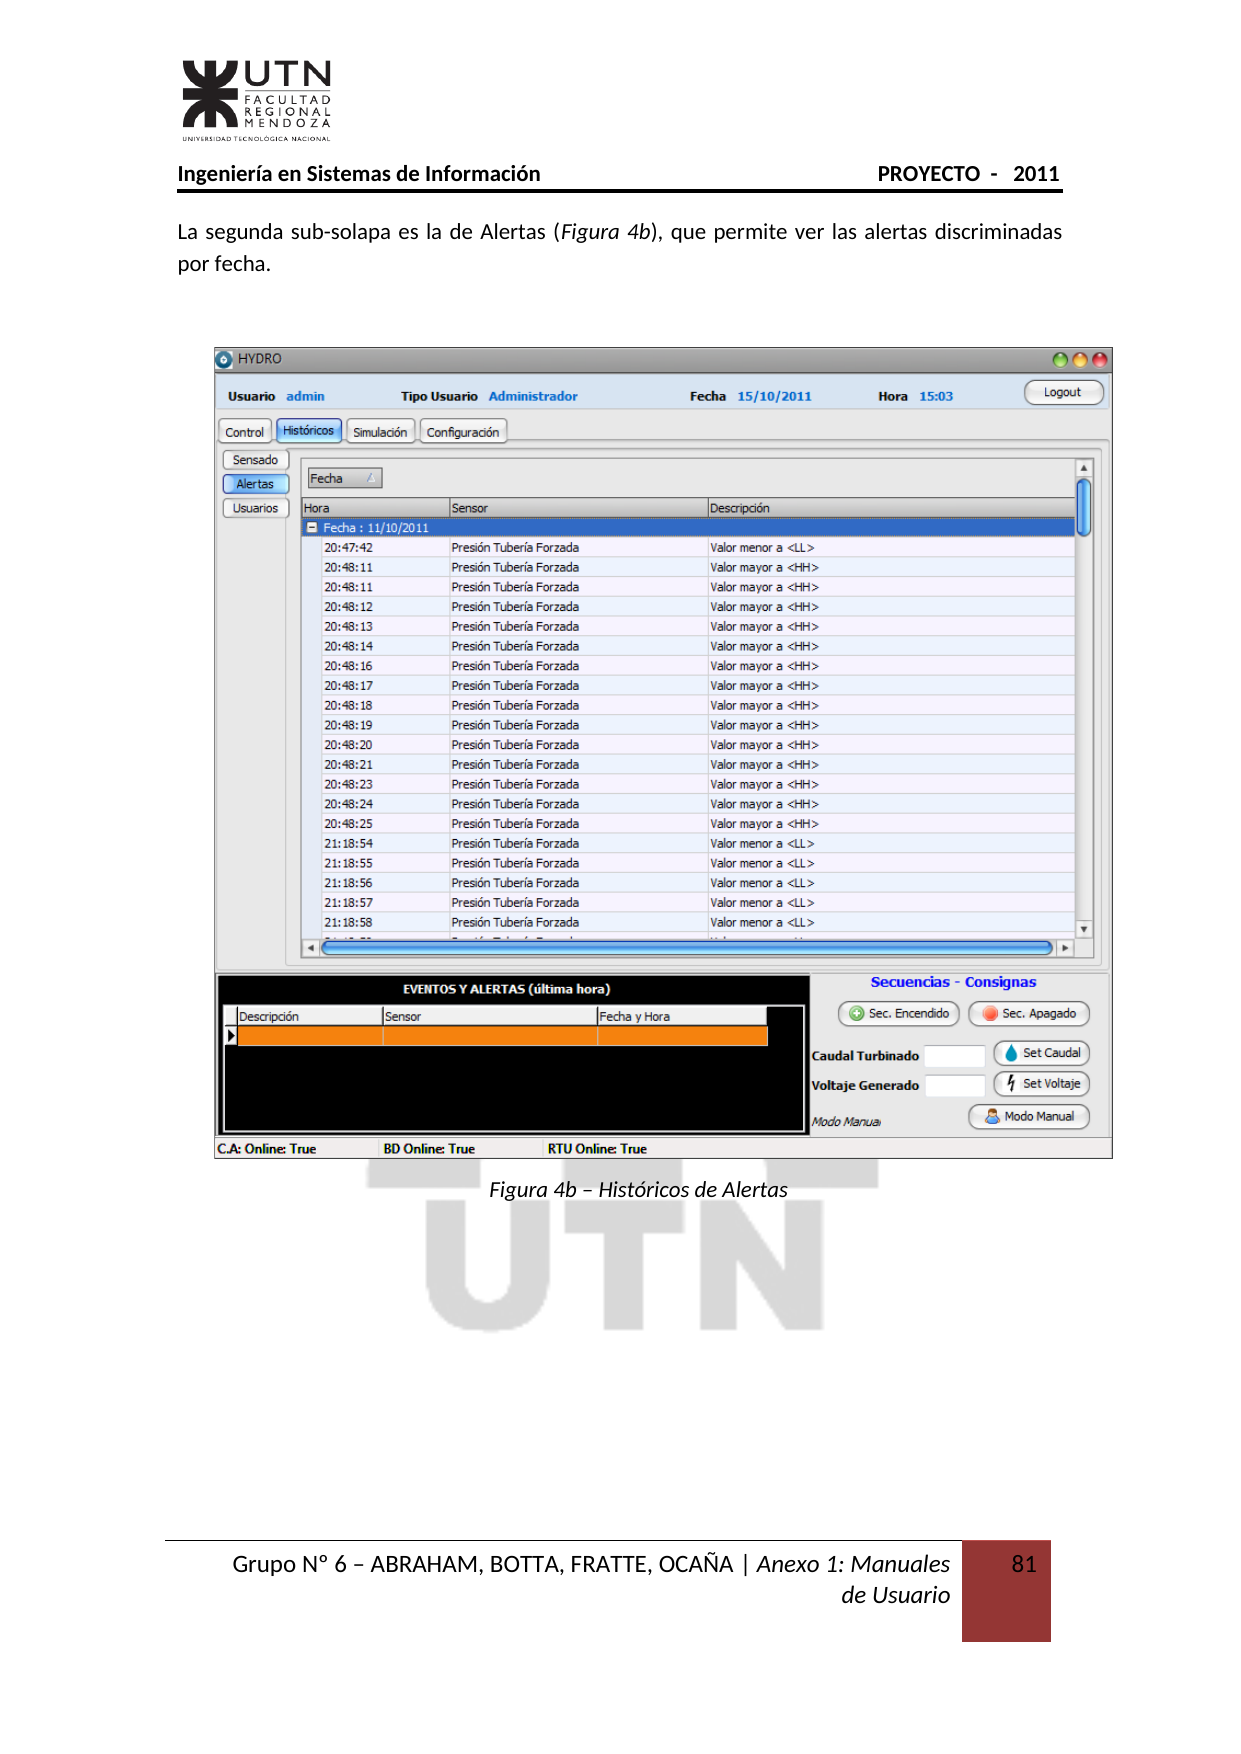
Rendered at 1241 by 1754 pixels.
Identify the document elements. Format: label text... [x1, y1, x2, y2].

picture [177, 59, 334, 147]
list Figura 4b – Históricos de Alertas [177, 1175, 1063, 1203]
text La segunda sub-solapa es la de Alertas (Figura 4b), que permite ver las alertas discriminadas por fecha. [177, 217, 1063, 278]
picture [214, 347, 1113, 1159]
